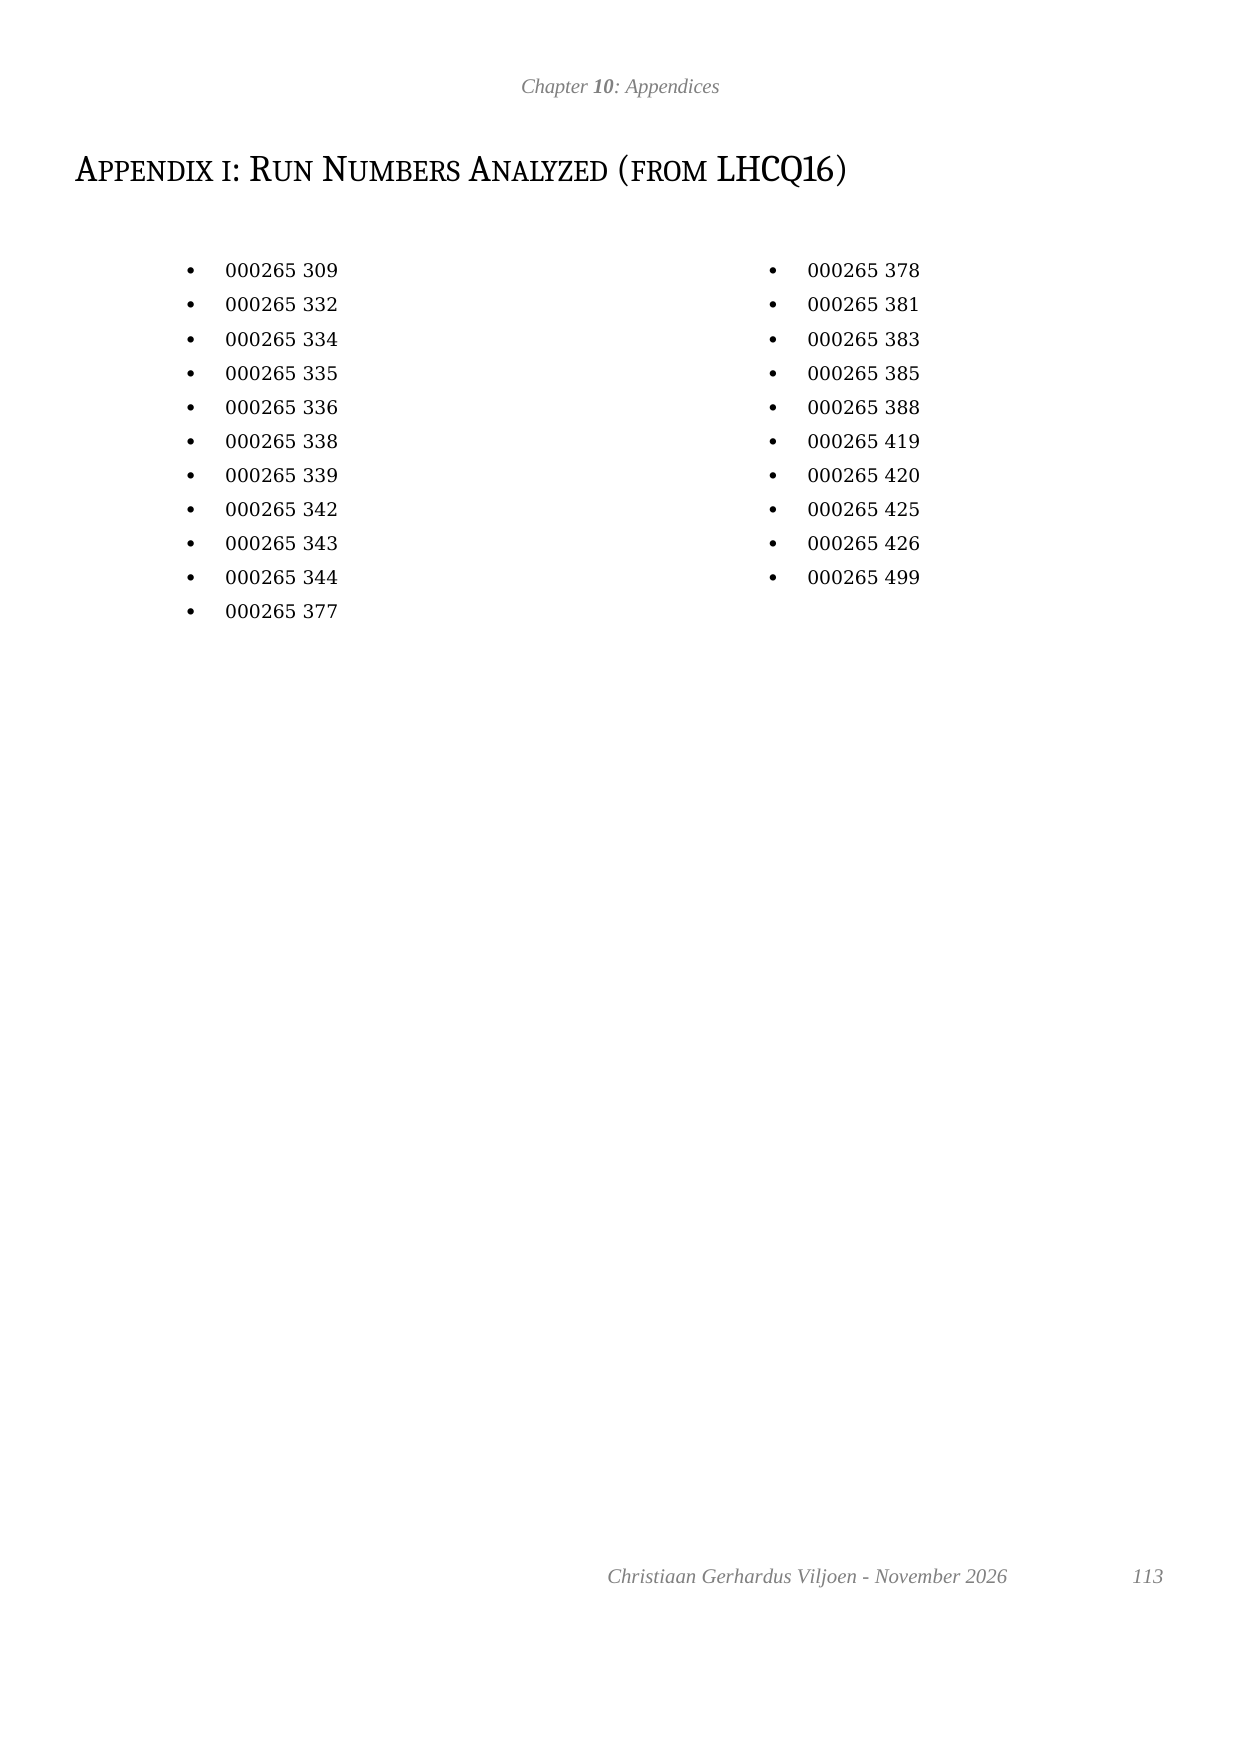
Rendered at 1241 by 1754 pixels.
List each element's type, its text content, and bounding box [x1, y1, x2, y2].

list 000265 334 [187, 327, 583, 350]
list 000265 332 [187, 293, 583, 316]
list 000265 335 [187, 361, 583, 384]
list 000265 383 [769, 327, 1165, 350]
list 000265 336 [187, 395, 583, 418]
list 000265 338 [187, 429, 583, 452]
list 000265 420 [769, 463, 1165, 486]
list 000265 499 [769, 566, 1165, 588]
list 000265 339 [187, 463, 583, 486]
list 000265 309 [187, 259, 583, 282]
list 000265 385 [769, 361, 1165, 384]
list 000265 378 [769, 259, 1165, 282]
list 000265 343 [187, 532, 583, 554]
subtitle Appendix i: Run Numbers Analyzed (from LHCQ16) [75, 148, 1165, 191]
list 000265 425 [769, 498, 1165, 520]
list 000265 344 [187, 566, 583, 588]
list 000265 419 [769, 429, 1165, 452]
list 000265 426 [769, 532, 1165, 554]
list 000265 381 [769, 293, 1165, 316]
list 000265 377 [187, 600, 583, 622]
list 000265 342 [187, 498, 583, 520]
list 000265 388 [769, 395, 1165, 418]
